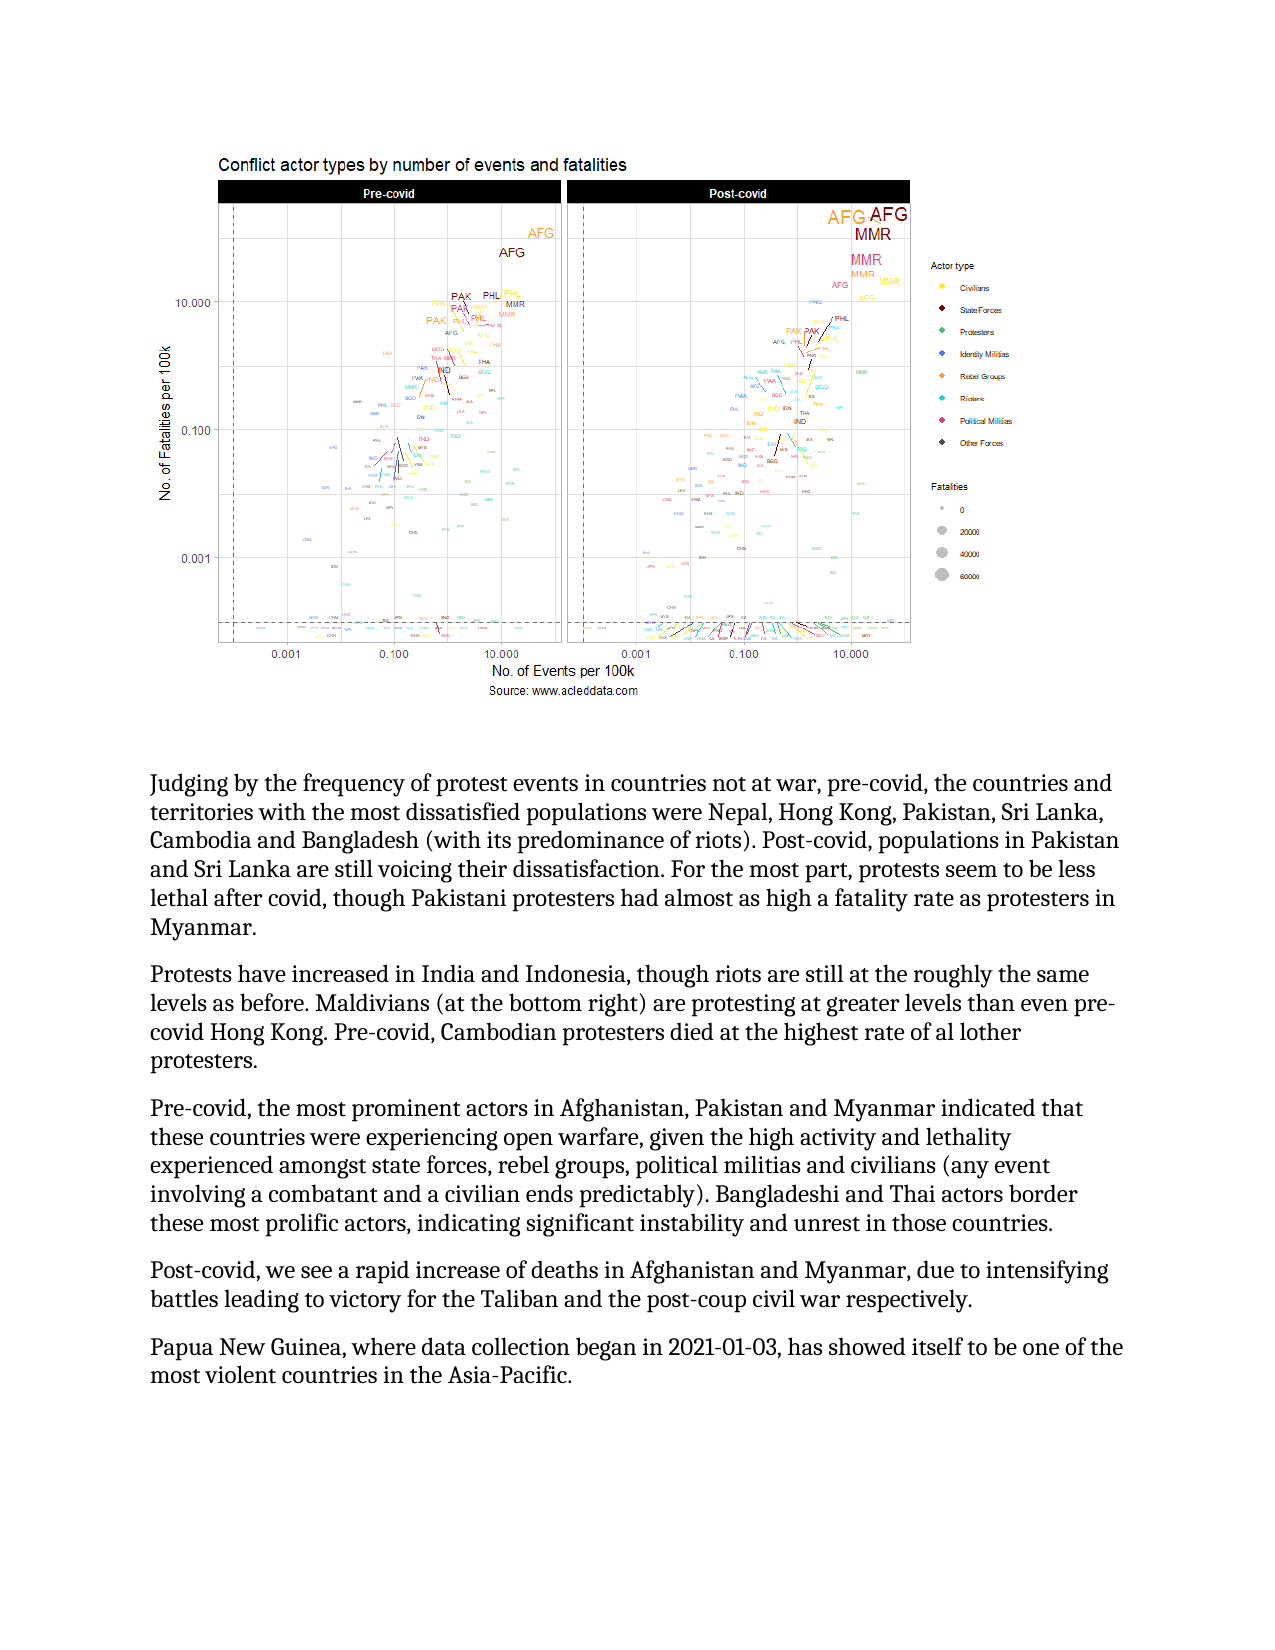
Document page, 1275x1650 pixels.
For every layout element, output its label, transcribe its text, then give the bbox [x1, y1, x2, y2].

text Judging by the frequency of protest events in countries not at war, pre-covid, the countries and territories with the most dissatisfied populations were Nepal, Hong Kong, Pakistan, Sri Lanka, Cambodia and Bangladesh (with its predominance of riots). Post-covid, populations in Pakistan and Sri Lanka are still voicing their dissatisfaction. For the most part, protests seem to be less lethal after covid, though Pakistani protesters had almost as high a fatality rate as protesters in Myanmar. [150, 769, 1125, 941]
text Protests have increased in India and Indonesia, though riots are still at the roughly the same levels as before. Maldivians (at the bottom right) are protesting at greater levels than even pre-covid Hong Kong. Pre-covid, Cambodian protesters died at the highest rate of al lother protesters. [150, 960, 1125, 1075]
text Pre-covid, the most prominent actors in Afghanistan, Pakistan and Myanmar indicated that these countries were experiencing open warfare, given the high activity and lethality experienced amongst state forces, rebel groups, political militias and civilians (any event involving a combatant and a civilian ends predictably). Bangladeshi and Thai actors border these most prolific actors, indicating significant instability and unrest in those countries. [150, 1094, 1125, 1238]
picture [150, 150, 1025, 703]
text Papua New Guinea, where data collection began in 2021-01-03, has showed itself to be one of the most violent countries in the Asia-Pacific. [150, 1333, 1125, 1390]
text Post-covid, we see a rapid increase of deaths in Afghanistan and Myanmar, due to intensifying battles leading to victory for the Taliban and the post-coup civil war respectively. [150, 1256, 1125, 1314]
